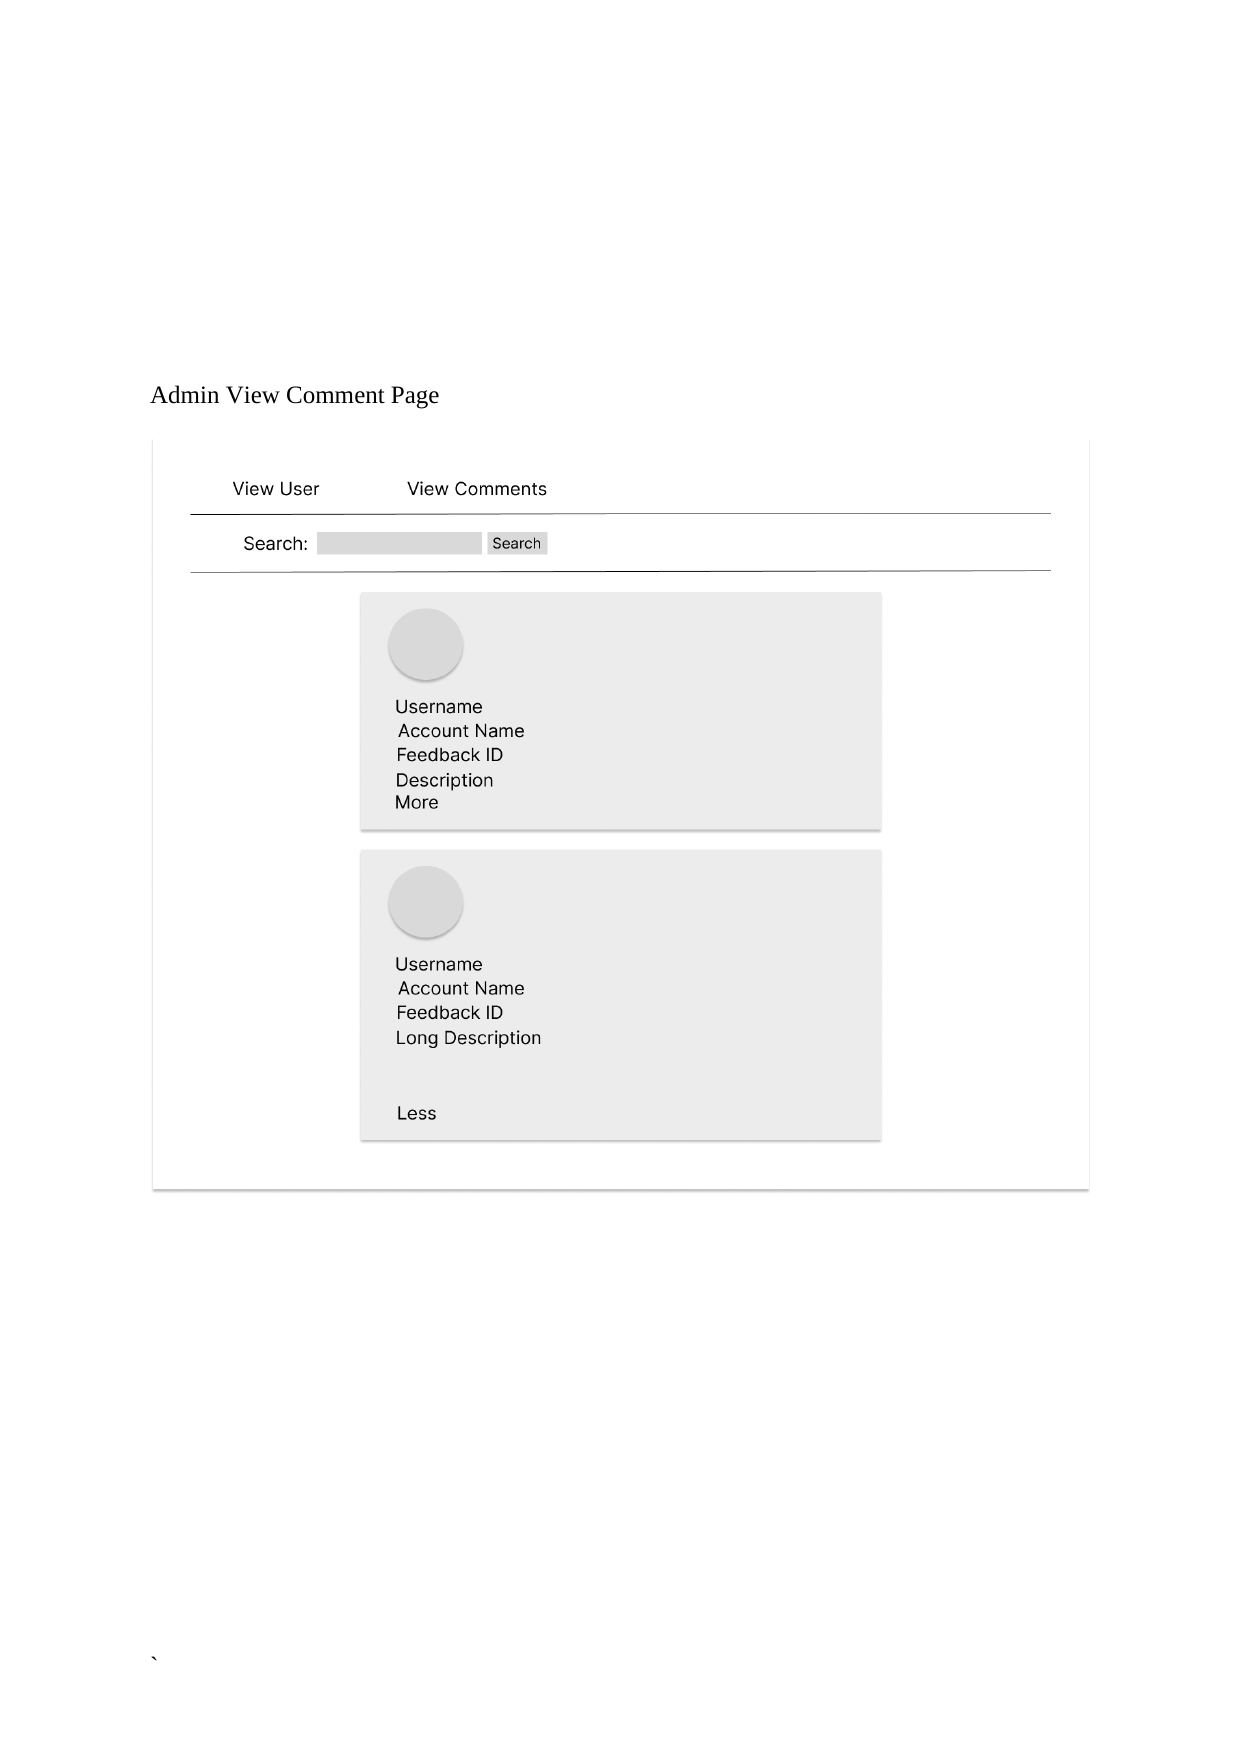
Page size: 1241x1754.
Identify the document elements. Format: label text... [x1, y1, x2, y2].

text Admin View Comment Page [150, 380, 1090, 409]
picture [150, 437, 1091, 1194]
